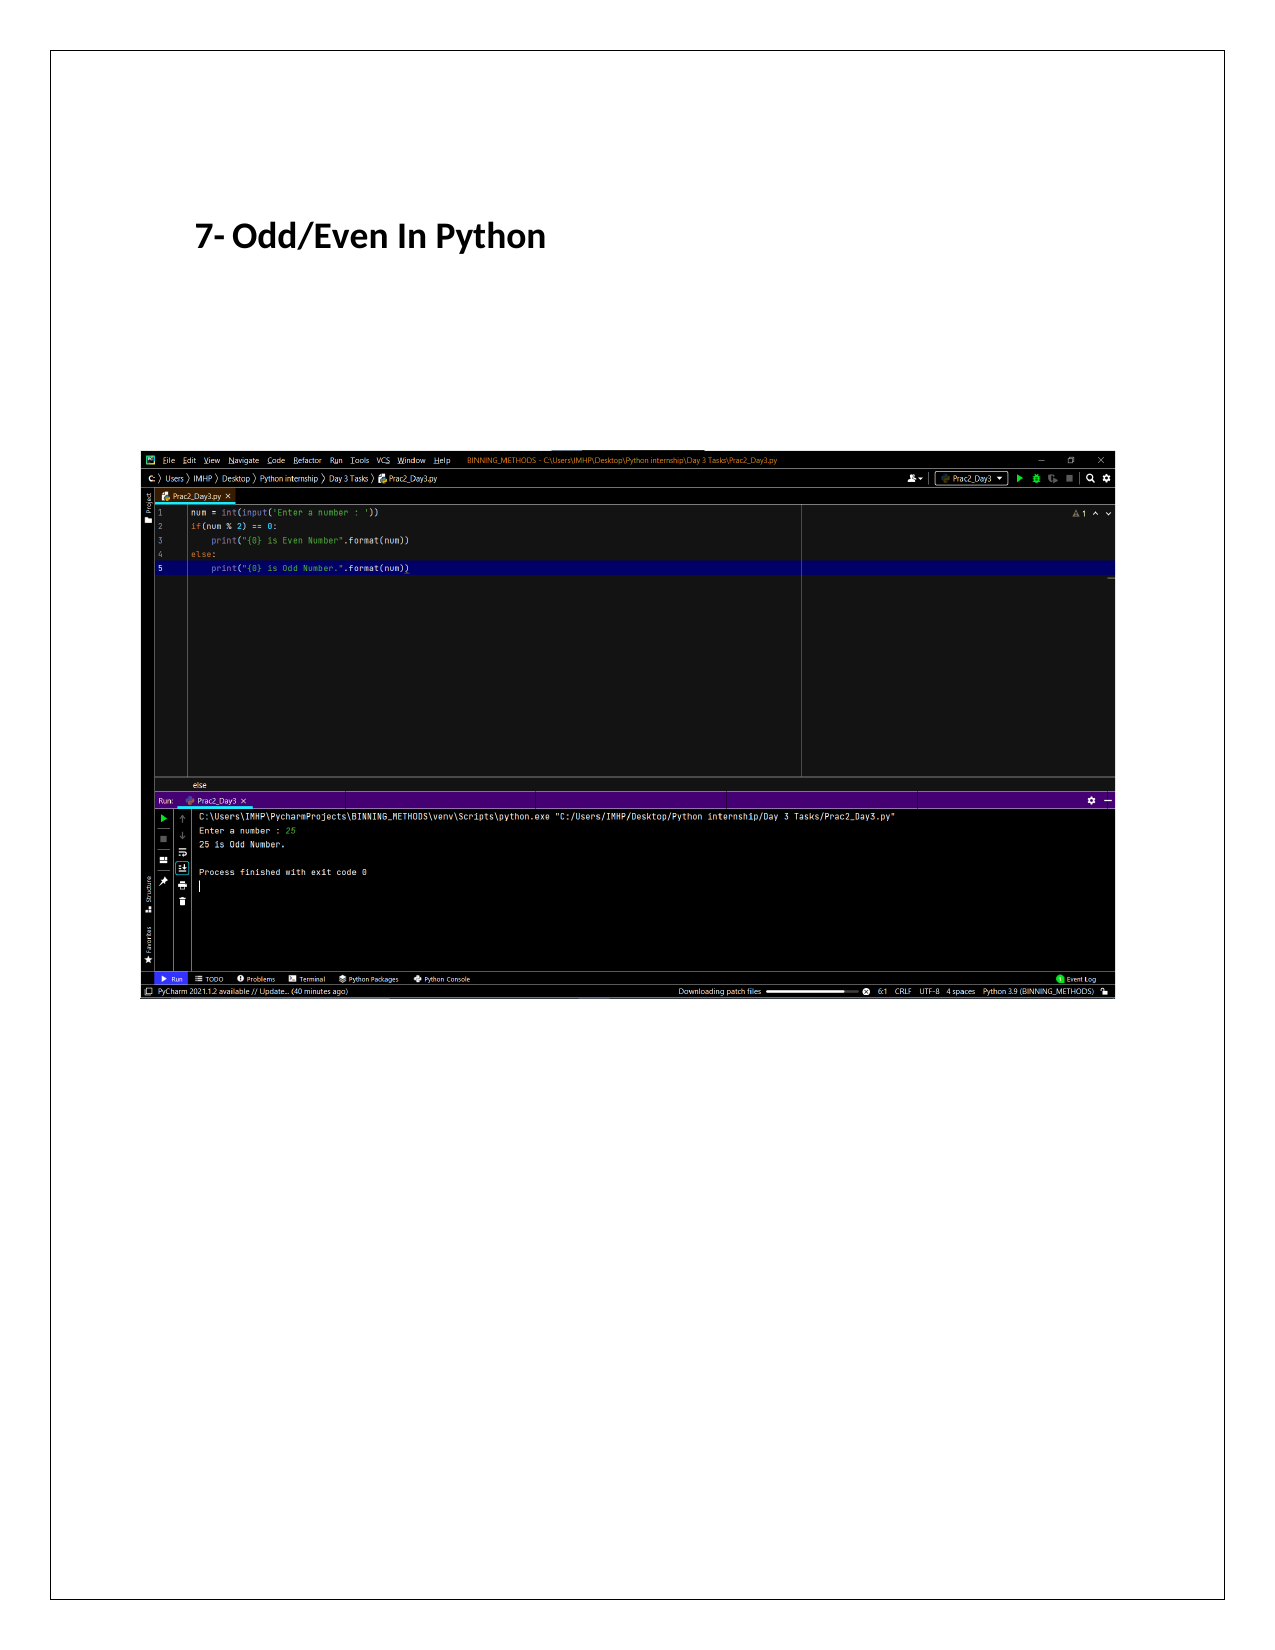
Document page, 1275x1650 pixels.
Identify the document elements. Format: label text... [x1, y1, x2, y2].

list Odd/Even In Python [194, 212, 1125, 258]
picture [140, 450, 1116, 999]
